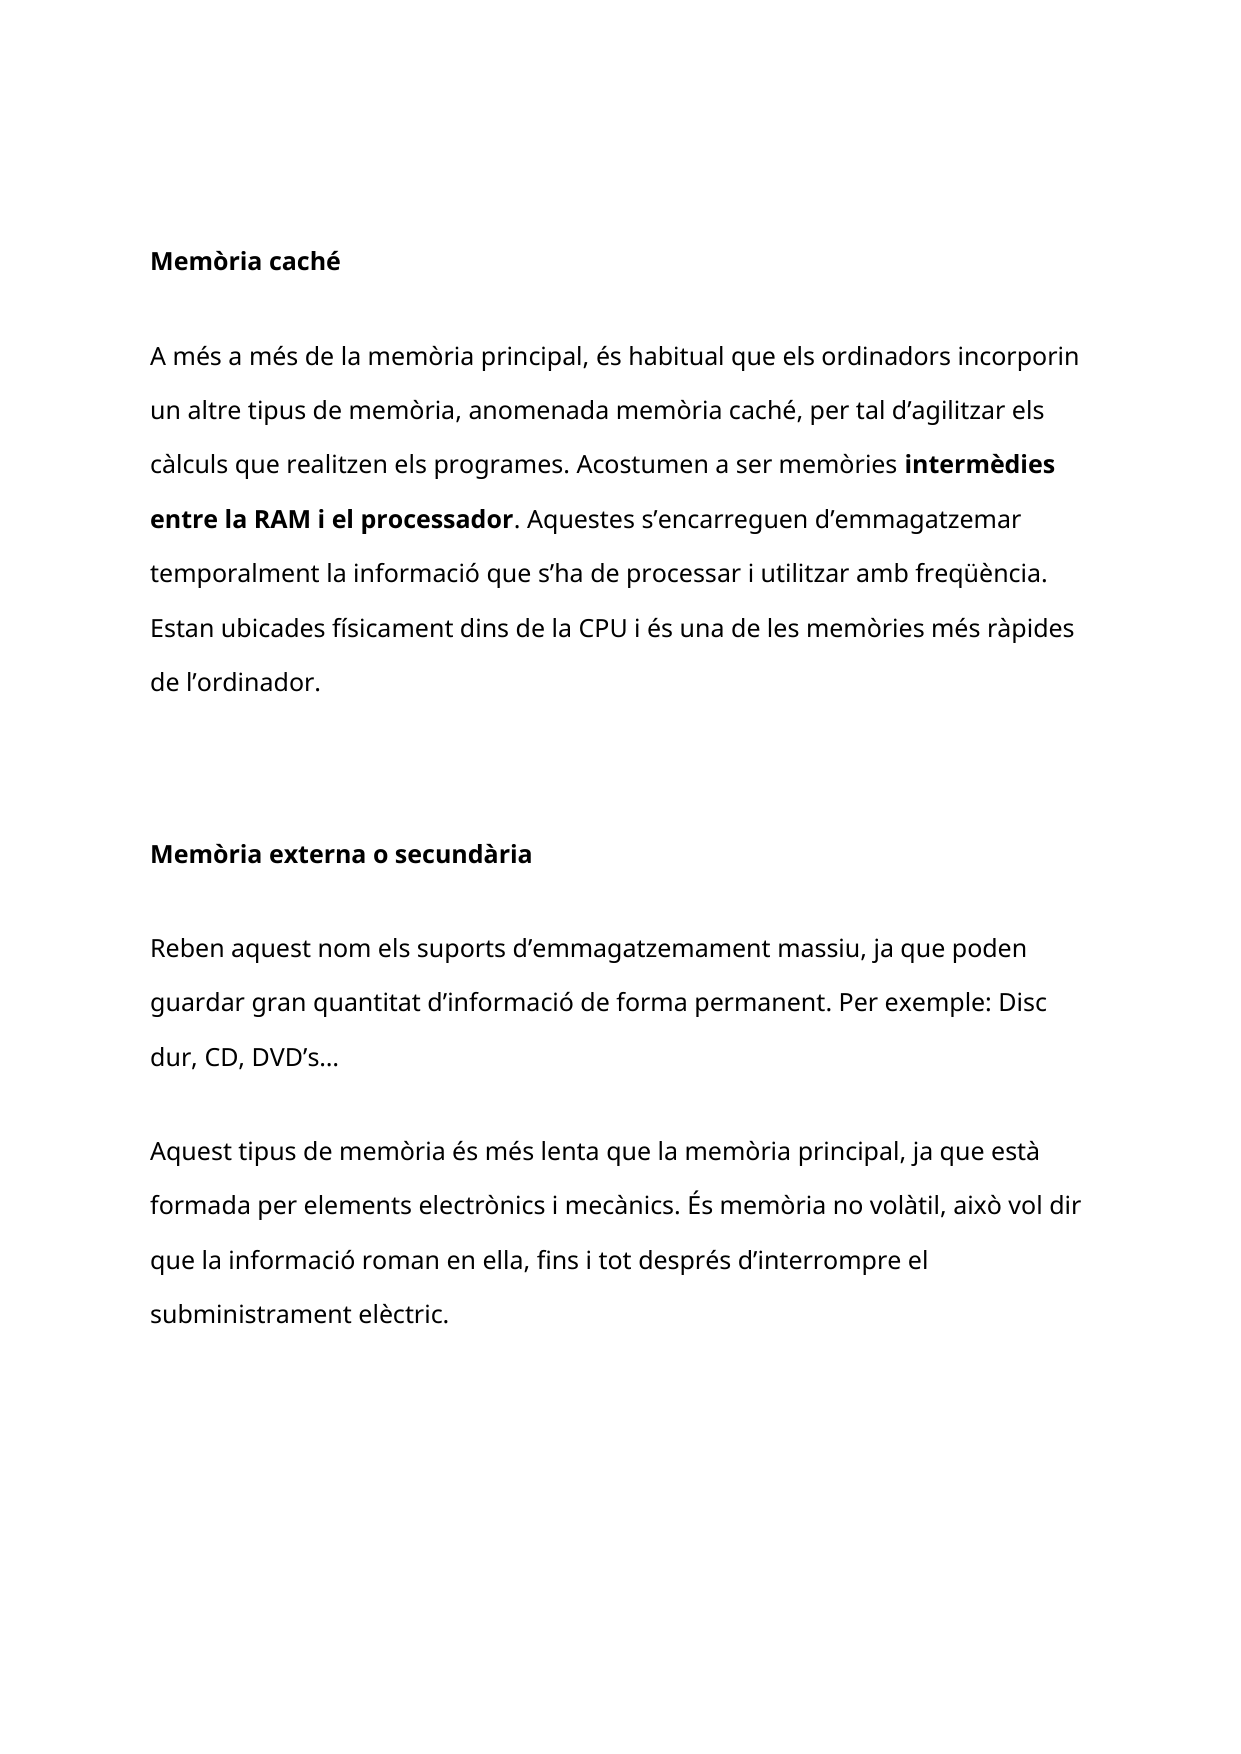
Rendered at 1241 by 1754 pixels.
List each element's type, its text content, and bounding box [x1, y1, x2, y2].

text Memòria externa o secundària [150, 836, 1090, 871]
text Memòria caché [150, 244, 1090, 278]
text Aquest tipus de memòria és més lenta que la memòria principal, ja que està formada per elements electrònics i mecànics. És memòria no volàtil, això vol dir que la informació roman en ella, fins i tot després d’interrompre el subministrament elèctric. [150, 1133, 1090, 1331]
text A més a més de la memòria principal, és habitual que els ordinadors incorporin un altre tipus de memòria, anomenada memòria caché, per tal d’agilitzar els càlculs que realitzen els programes. Acostumen a ser memòries intermèdies entre la RAM i el processador. Aquestes s’encarreguen d’emmagatzemar temporalment la informació que s’ha de processar i utilitzar amb freqüència. Estan ubicades físicament dins de la CPU i és una de les memòries més ràpides de l’ordinador. [150, 338, 1090, 699]
text Reben aquest nom els suports d’emmagatzemament massiu, ja que poden guardar gran quantitat d’informació de forma permanent. Per exemple: Disc dur, CD, DVD’s…​ [150, 931, 1090, 1073]
